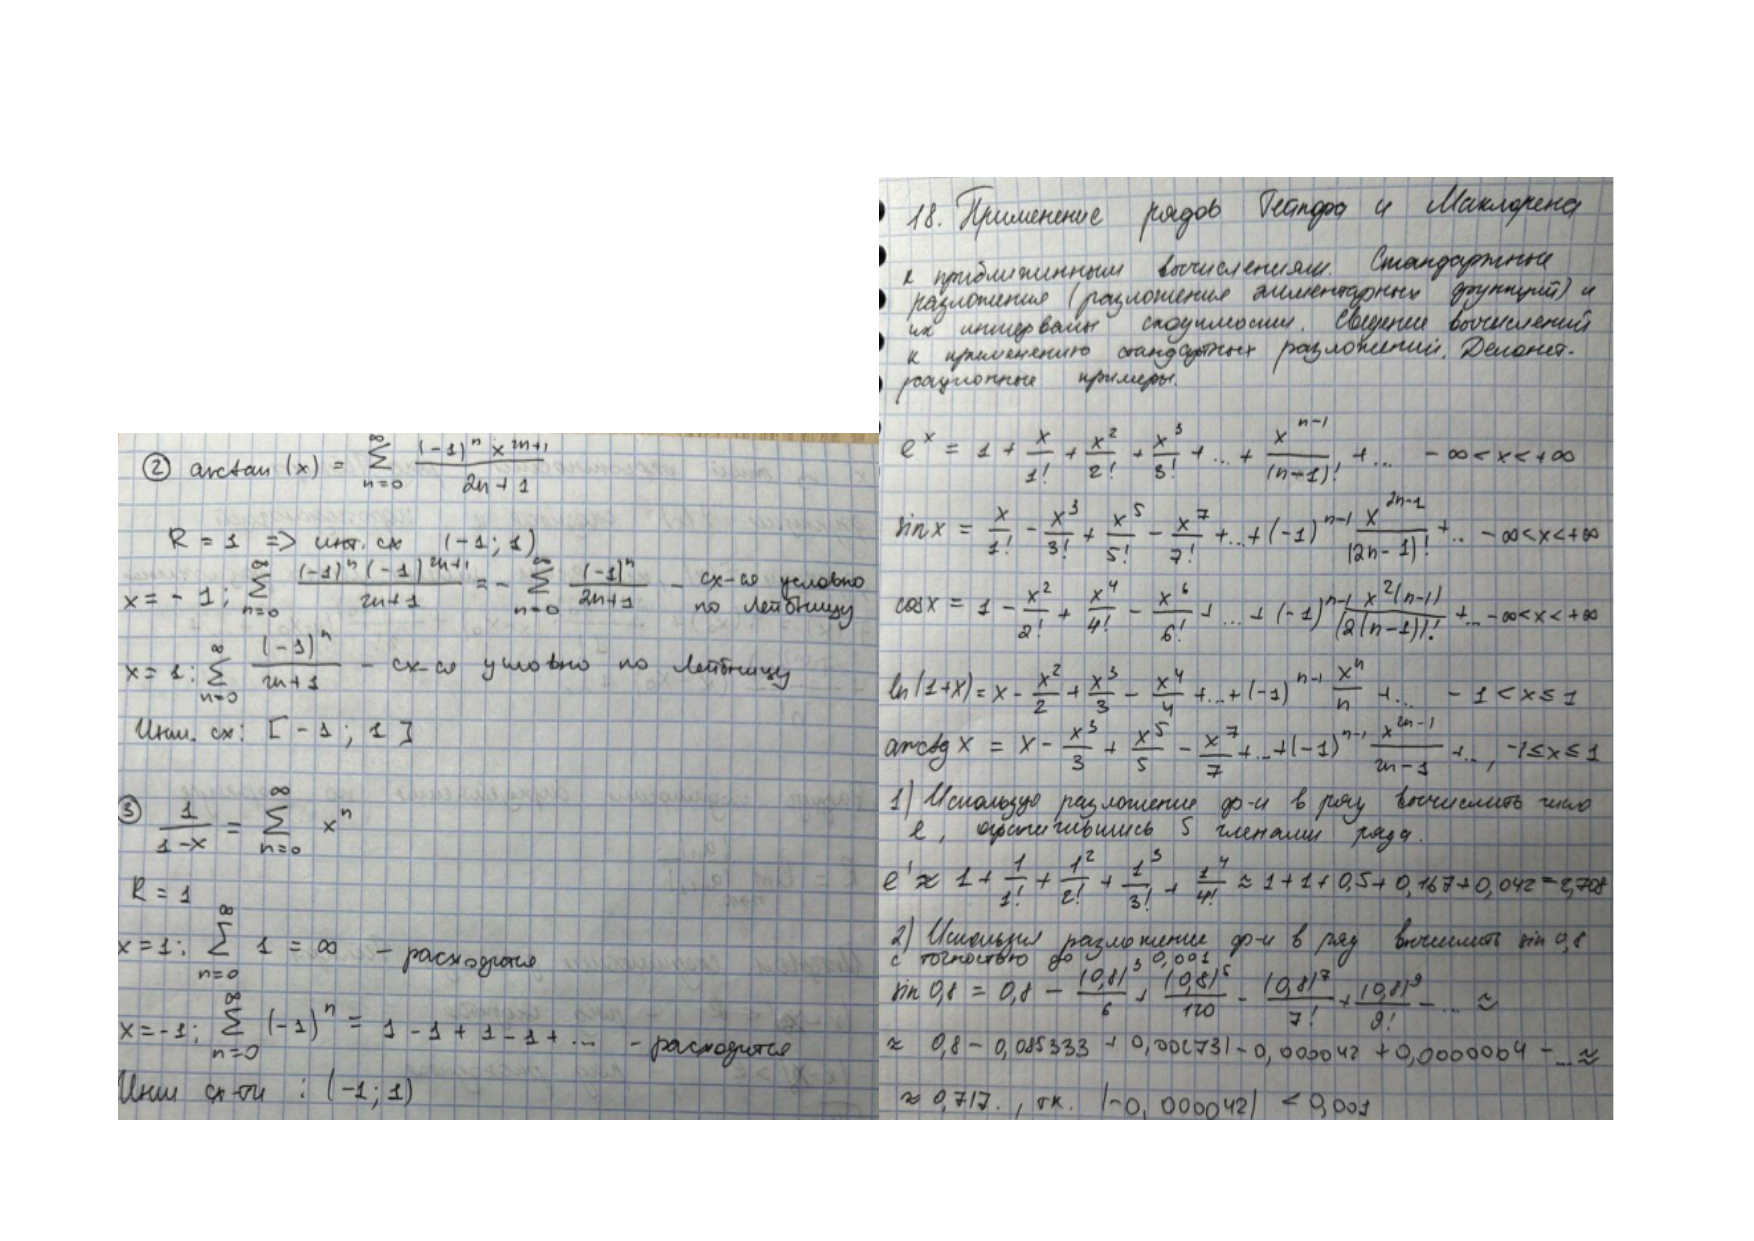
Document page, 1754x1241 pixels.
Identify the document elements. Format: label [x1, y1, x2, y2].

picture [118, 177, 1614, 1120]
